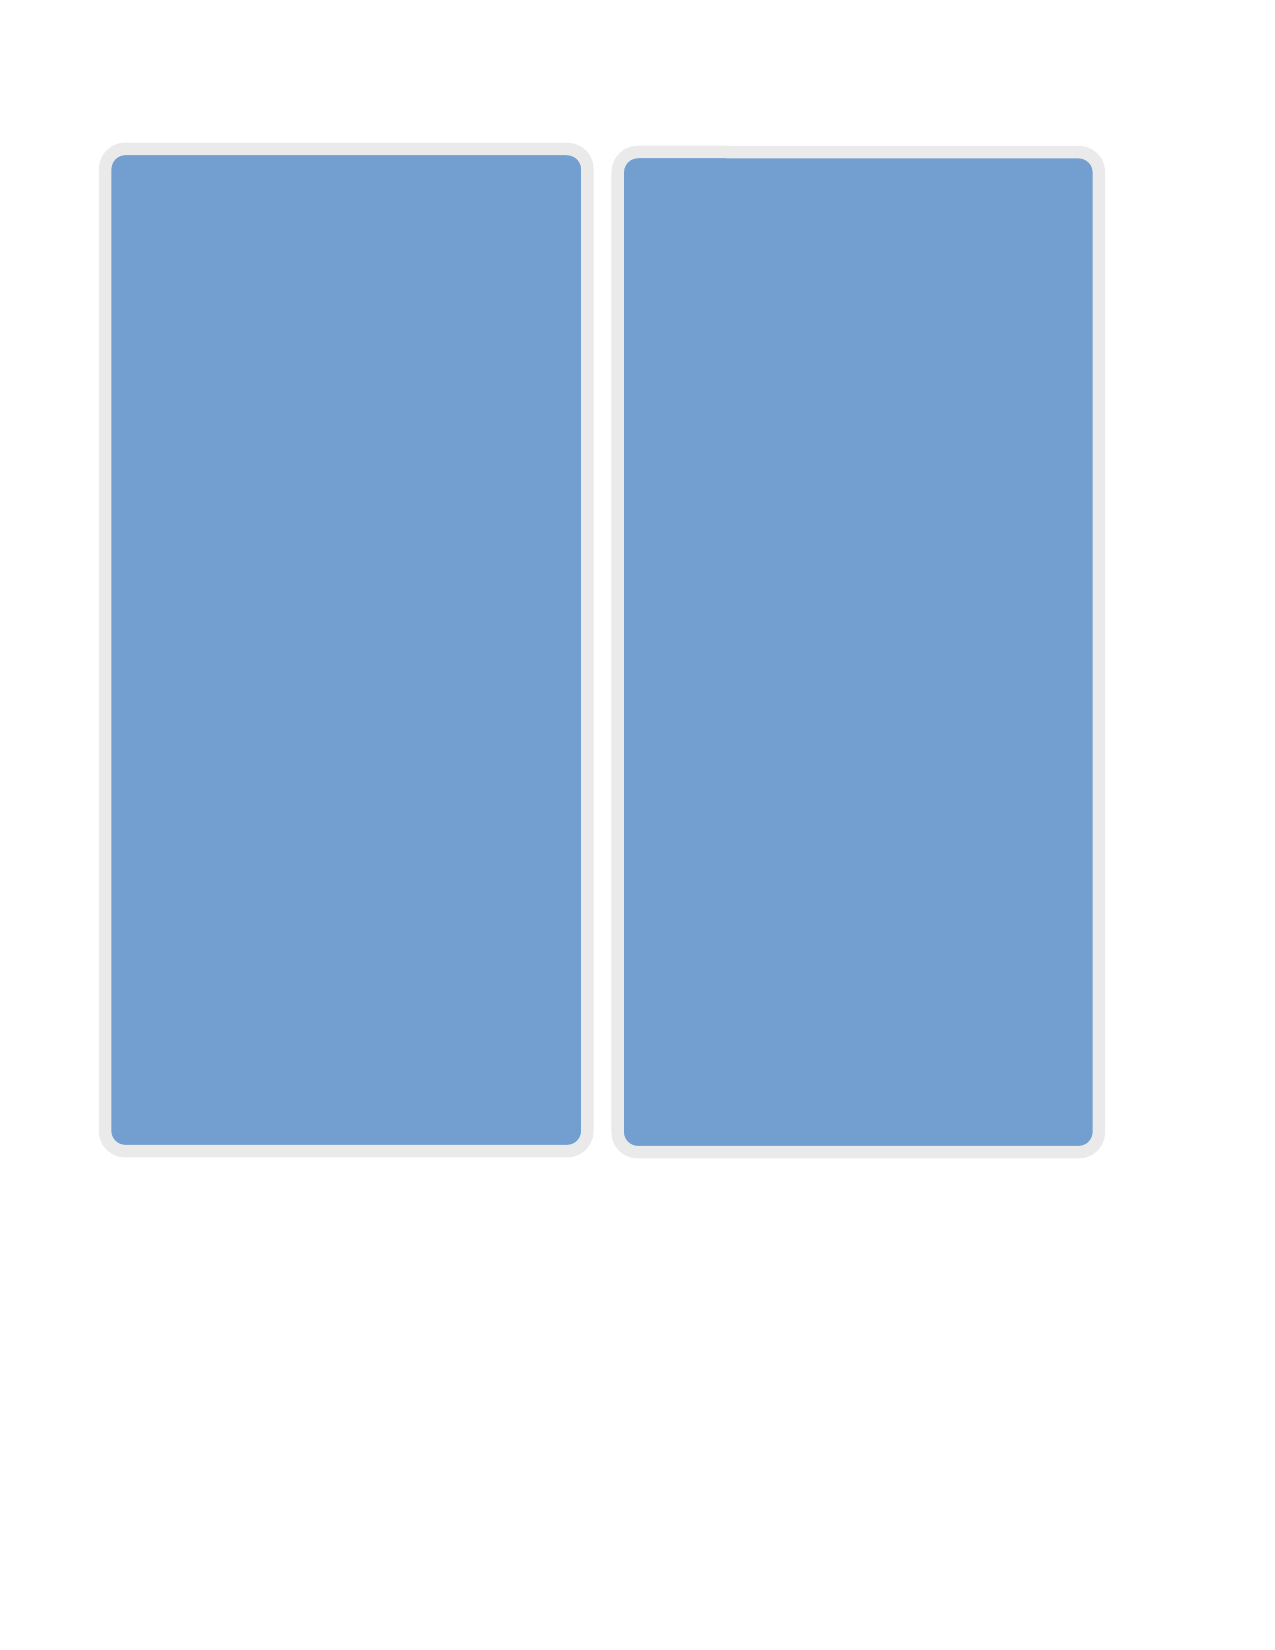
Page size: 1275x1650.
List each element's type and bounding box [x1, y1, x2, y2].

picture [624, 159, 1092, 1145]
picture [112, 156, 581, 1144]
